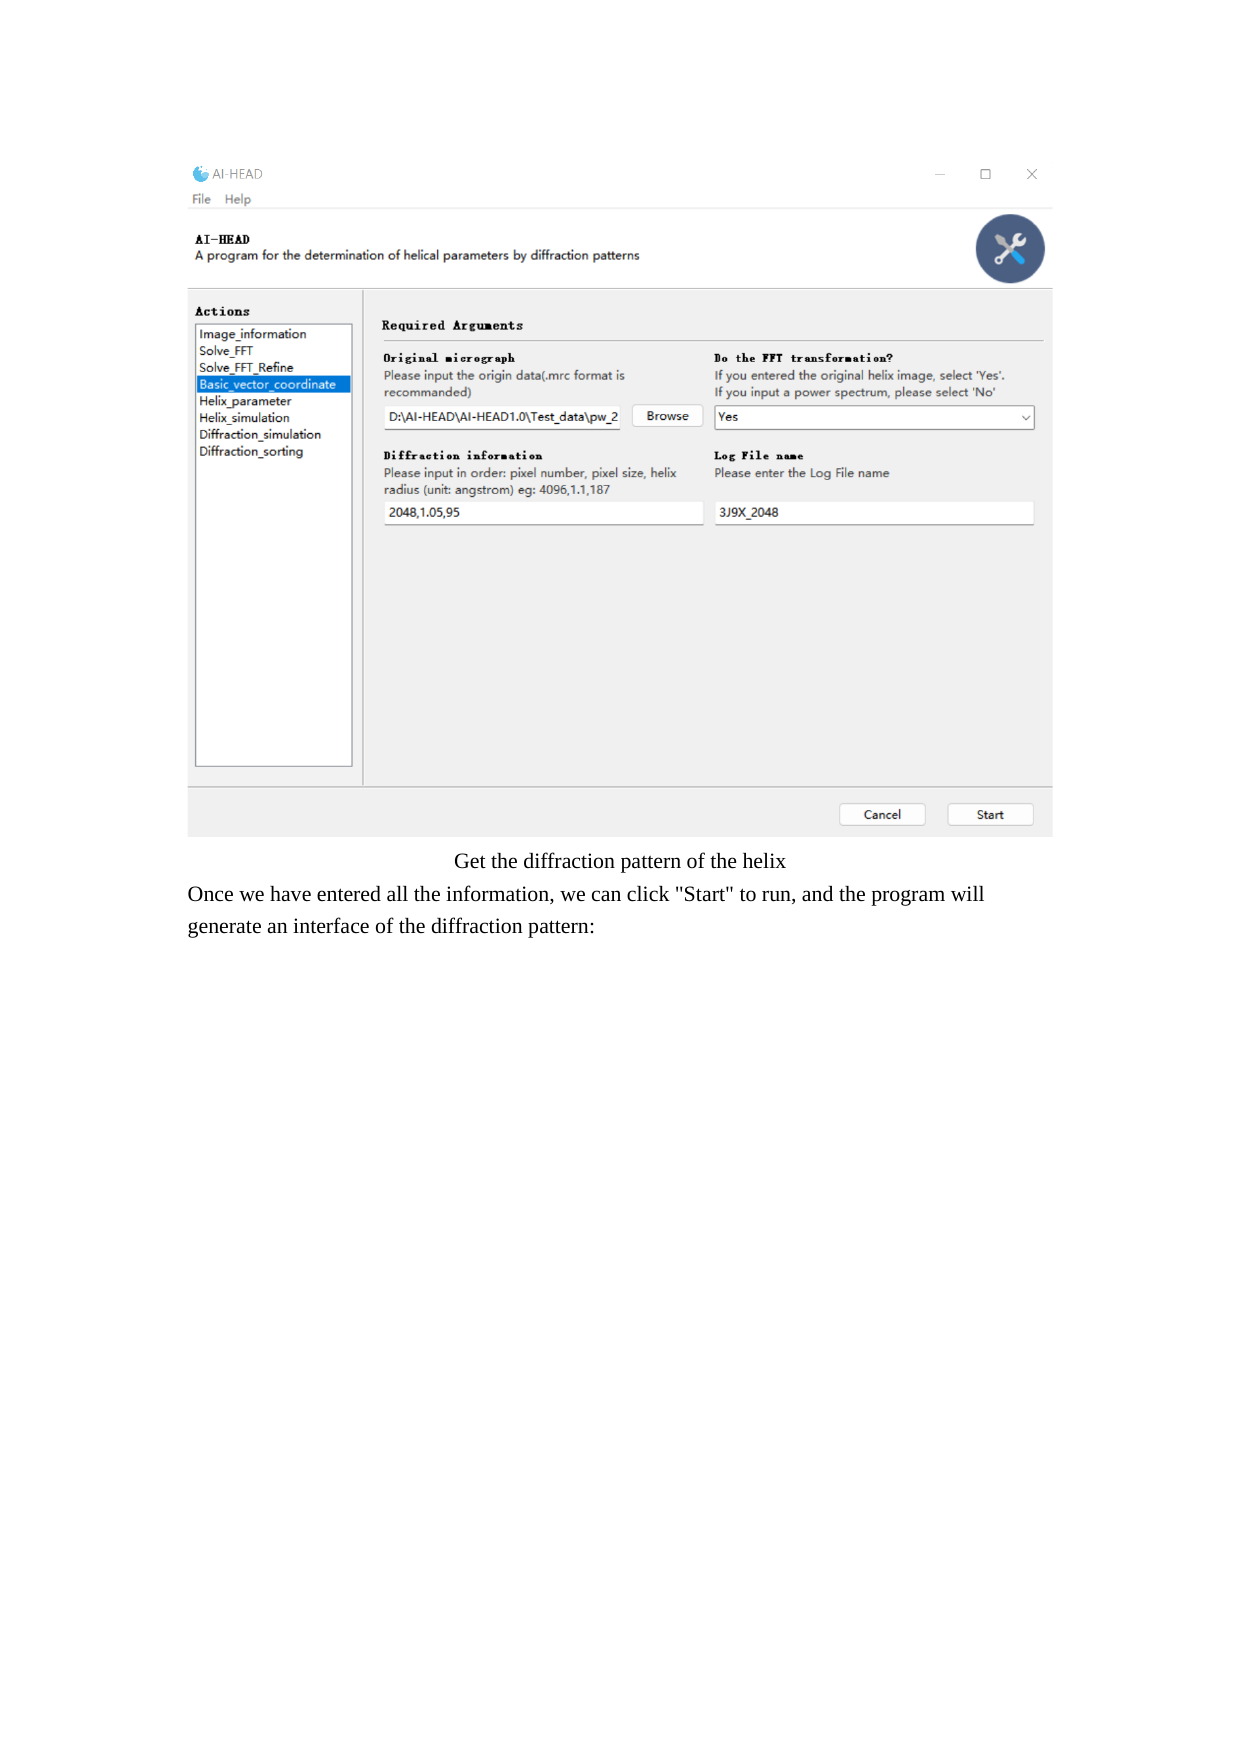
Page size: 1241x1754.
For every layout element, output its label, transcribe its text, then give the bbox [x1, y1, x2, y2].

text Get the diffraction pattern of the helix [187, 844, 1053, 877]
text Once we have entered all the information, we can click "Start" to run, and the program will generate an interface of the diffraction pattern: [187, 877, 1053, 942]
picture [187, 162, 1053, 837]
